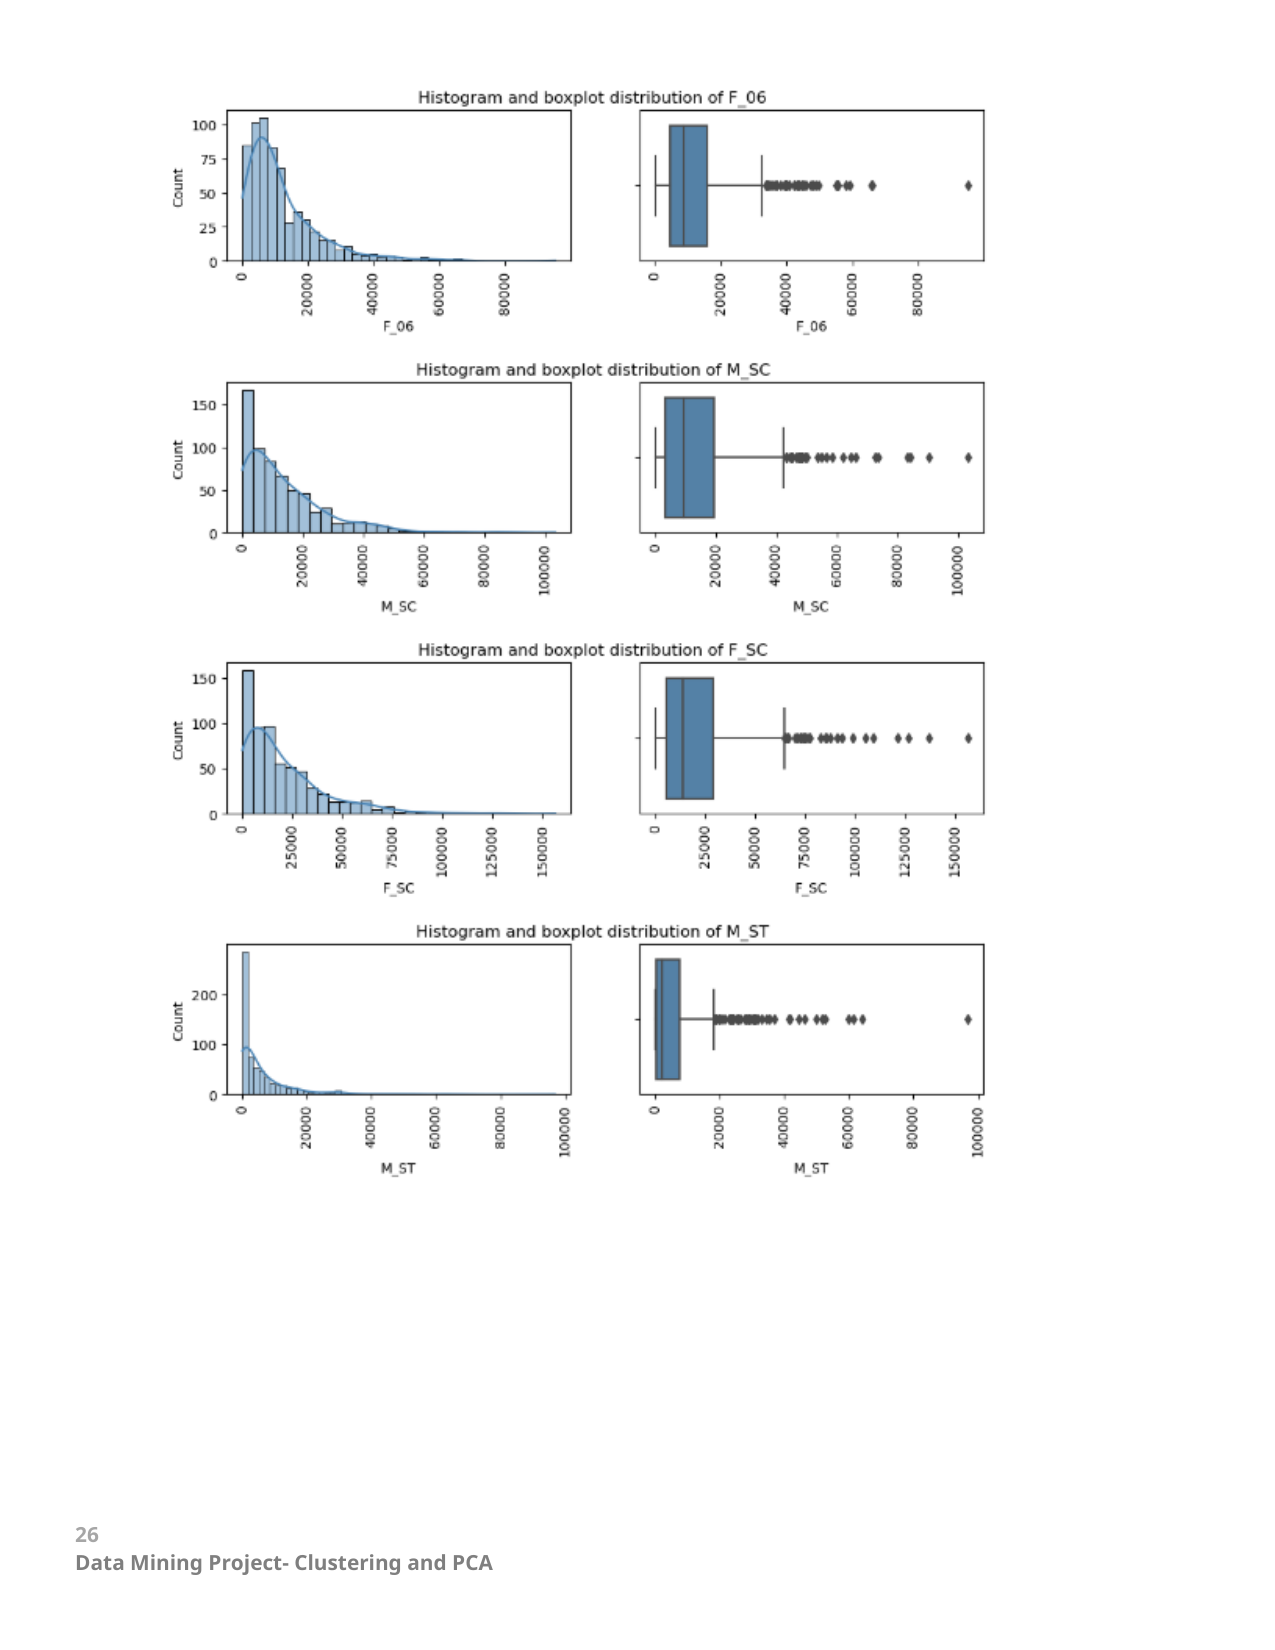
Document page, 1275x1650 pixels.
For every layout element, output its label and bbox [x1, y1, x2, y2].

picture [150, 75, 1024, 1196]
